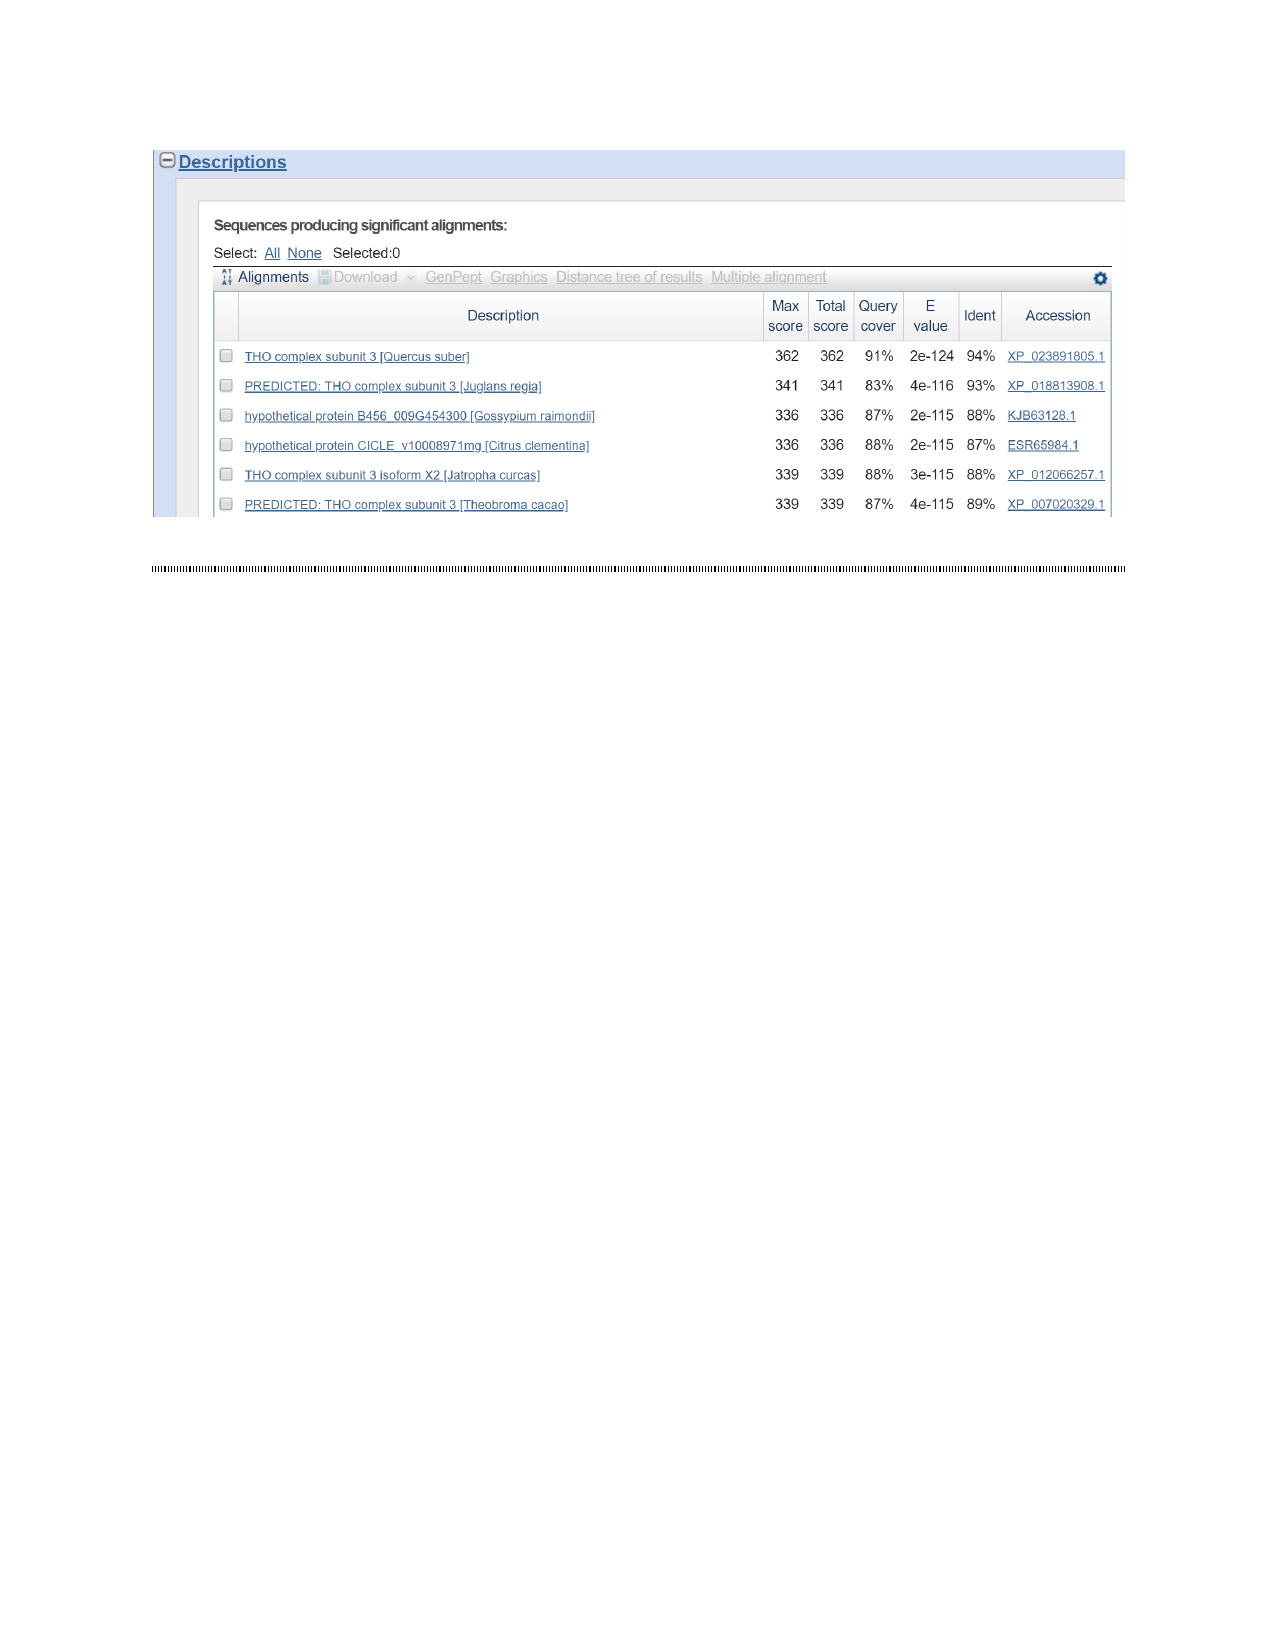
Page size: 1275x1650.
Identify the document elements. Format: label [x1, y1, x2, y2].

picture [150, 150, 1125, 517]
